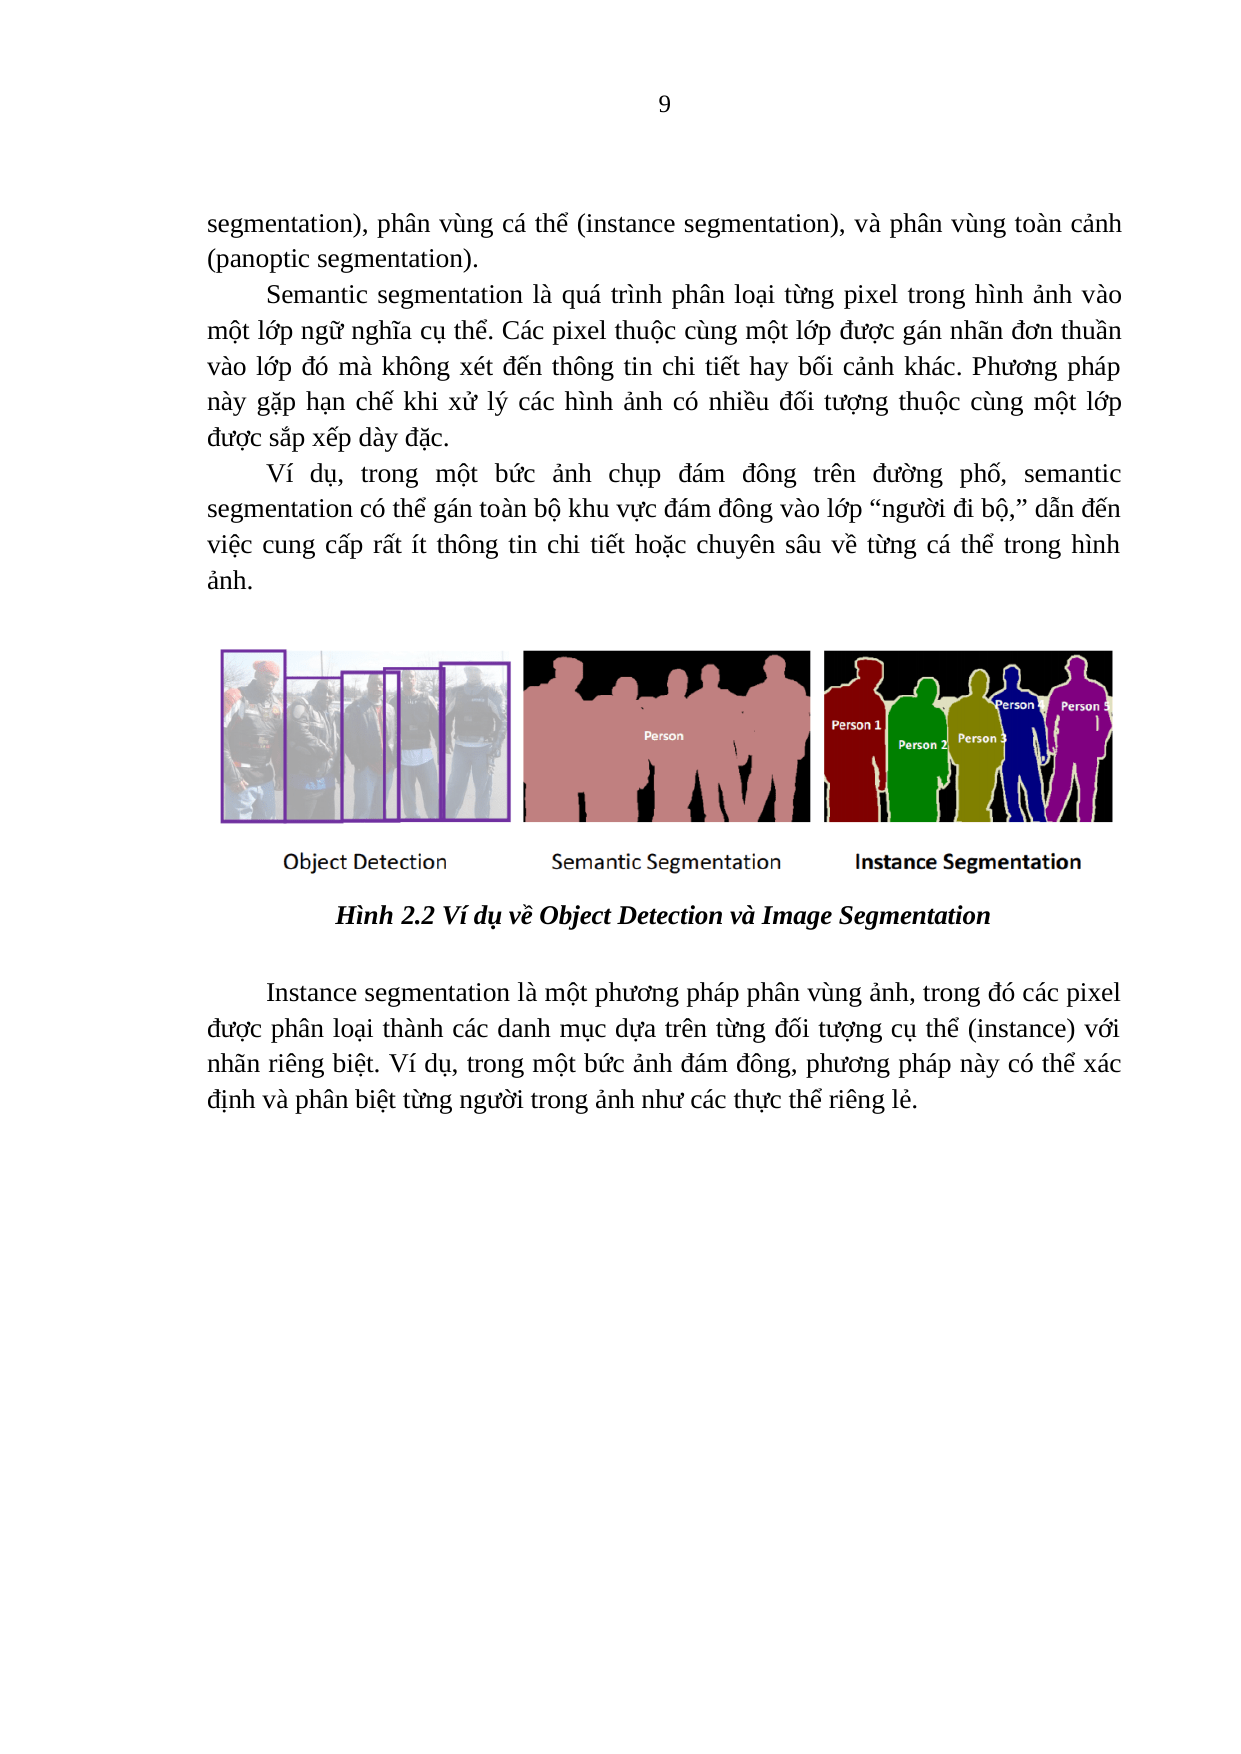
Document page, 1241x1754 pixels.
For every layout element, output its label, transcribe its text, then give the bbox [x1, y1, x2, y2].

text Instance segmentation là một phương pháp phân vùng ảnh, trong đó các pixel được phân loại thành các danh mục dựa trên từng đối tượng cụ thể (instance) với nhãn riêng biệt. Ví dụ, trong một bức ảnh đám đông, phương pháp này có thể xác định và phân biệt từng người trong ảnh như các thực thể riêng lẻ. [207, 976, 1122, 1114]
text Ví dụ, trong một bức ảnh chụp đám đông trên đường phố, semantic segmentation có thể gán toàn bộ khu vực đám đông vào lớp “người đi bộ,” dẫn đến việc cung cấp rất ít thông tin chi tiết hoặc chuyên sâu về từng cá thể trong hình ảnh. [207, 457, 1122, 595]
text Hình 2.2 Ví dụ về Object Detection và Image Segmentation [207, 899, 1122, 930]
text Semantic segmentation là quá trình phân loại từng pixel trong hình ảnh vào một lớp ngữ nghĩa cụ thể. Các pixel thuộc cùng một lớp được gán nhãn đơn thuần vào lớp đó mà không xét đến thông tin chi tiết hay bối cảnh khác. Phương pháp này gặp hạn chế khi xử lý các hình ảnh có nhiều đối tượng thuộc cùng một lớp được sắp xếp dày đặc. [207, 278, 1122, 452]
picture [206, 635, 1123, 895]
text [207, 207, 1122, 274]
